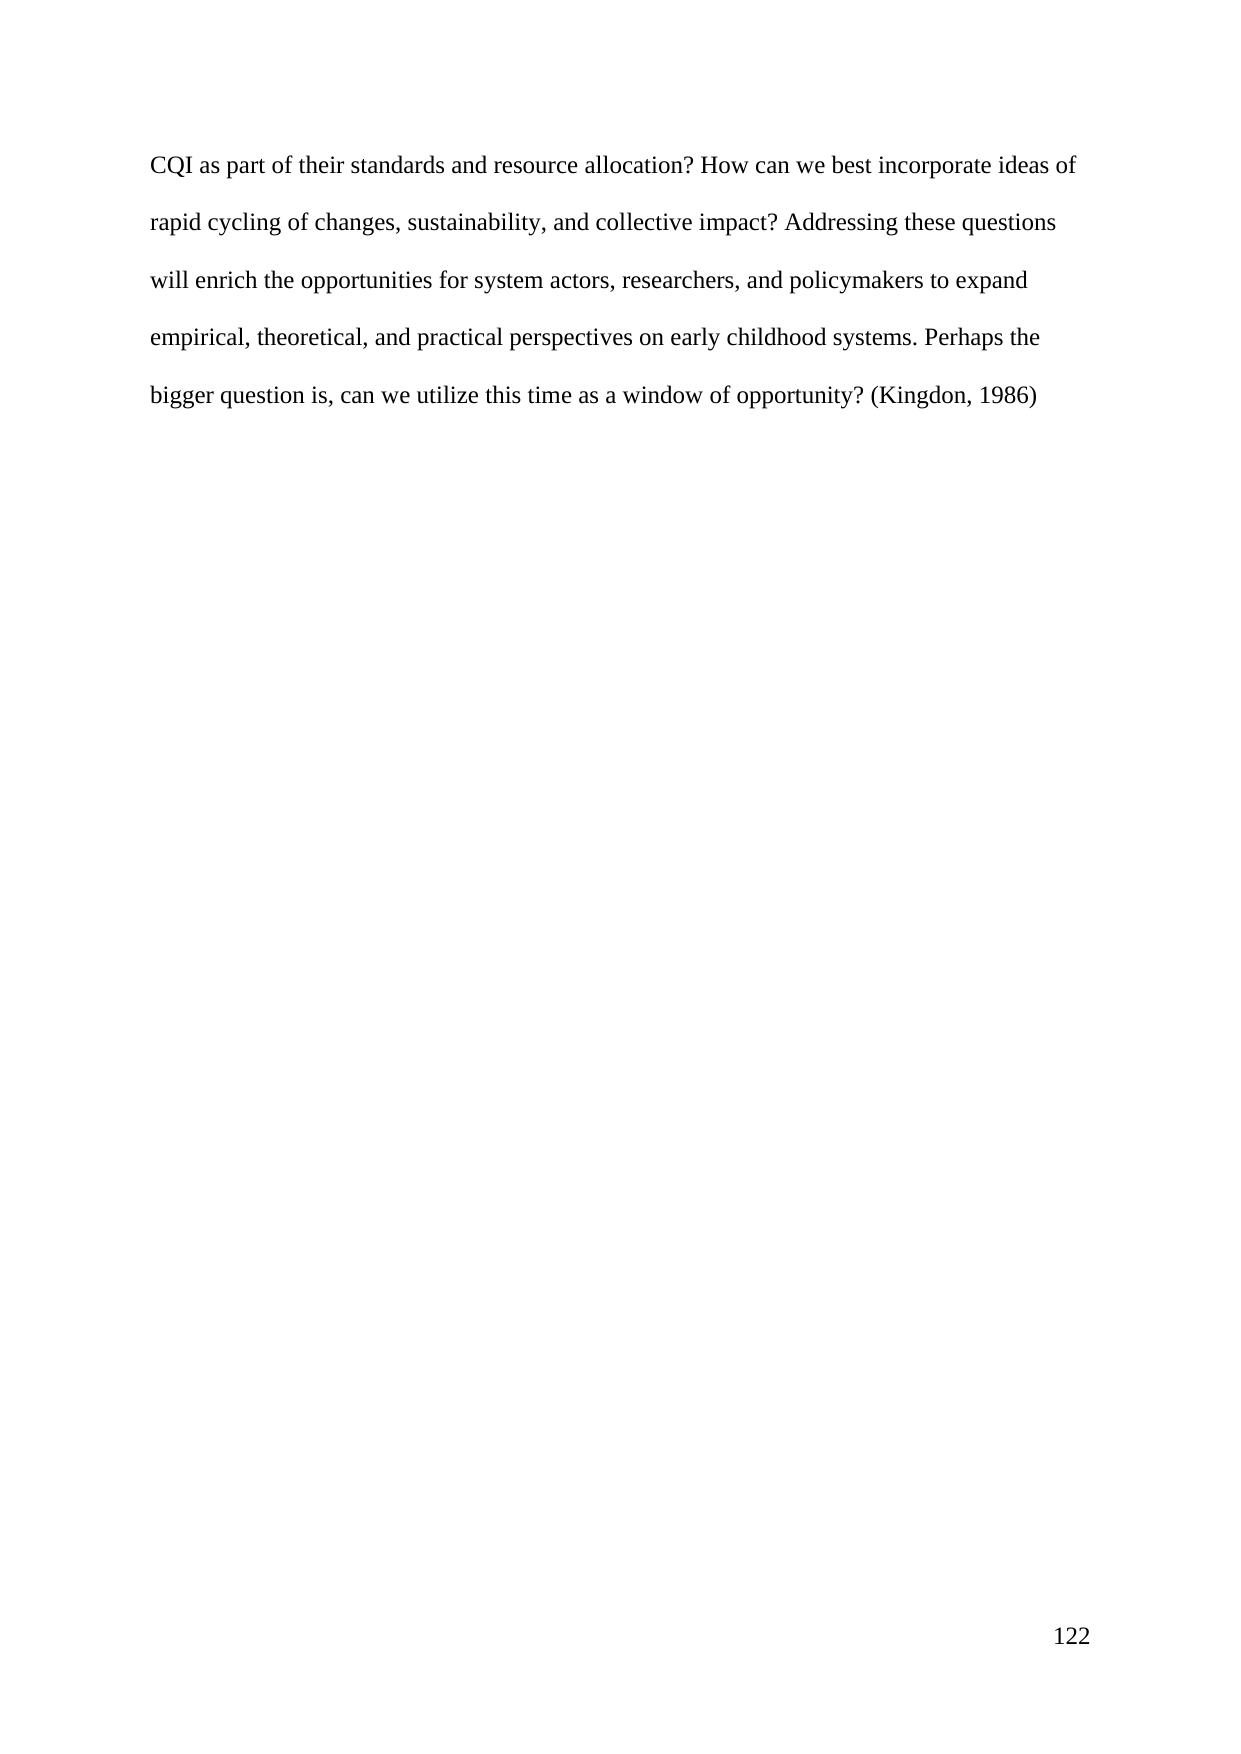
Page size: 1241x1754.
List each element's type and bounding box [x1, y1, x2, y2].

text [150, 150, 1090, 409]
